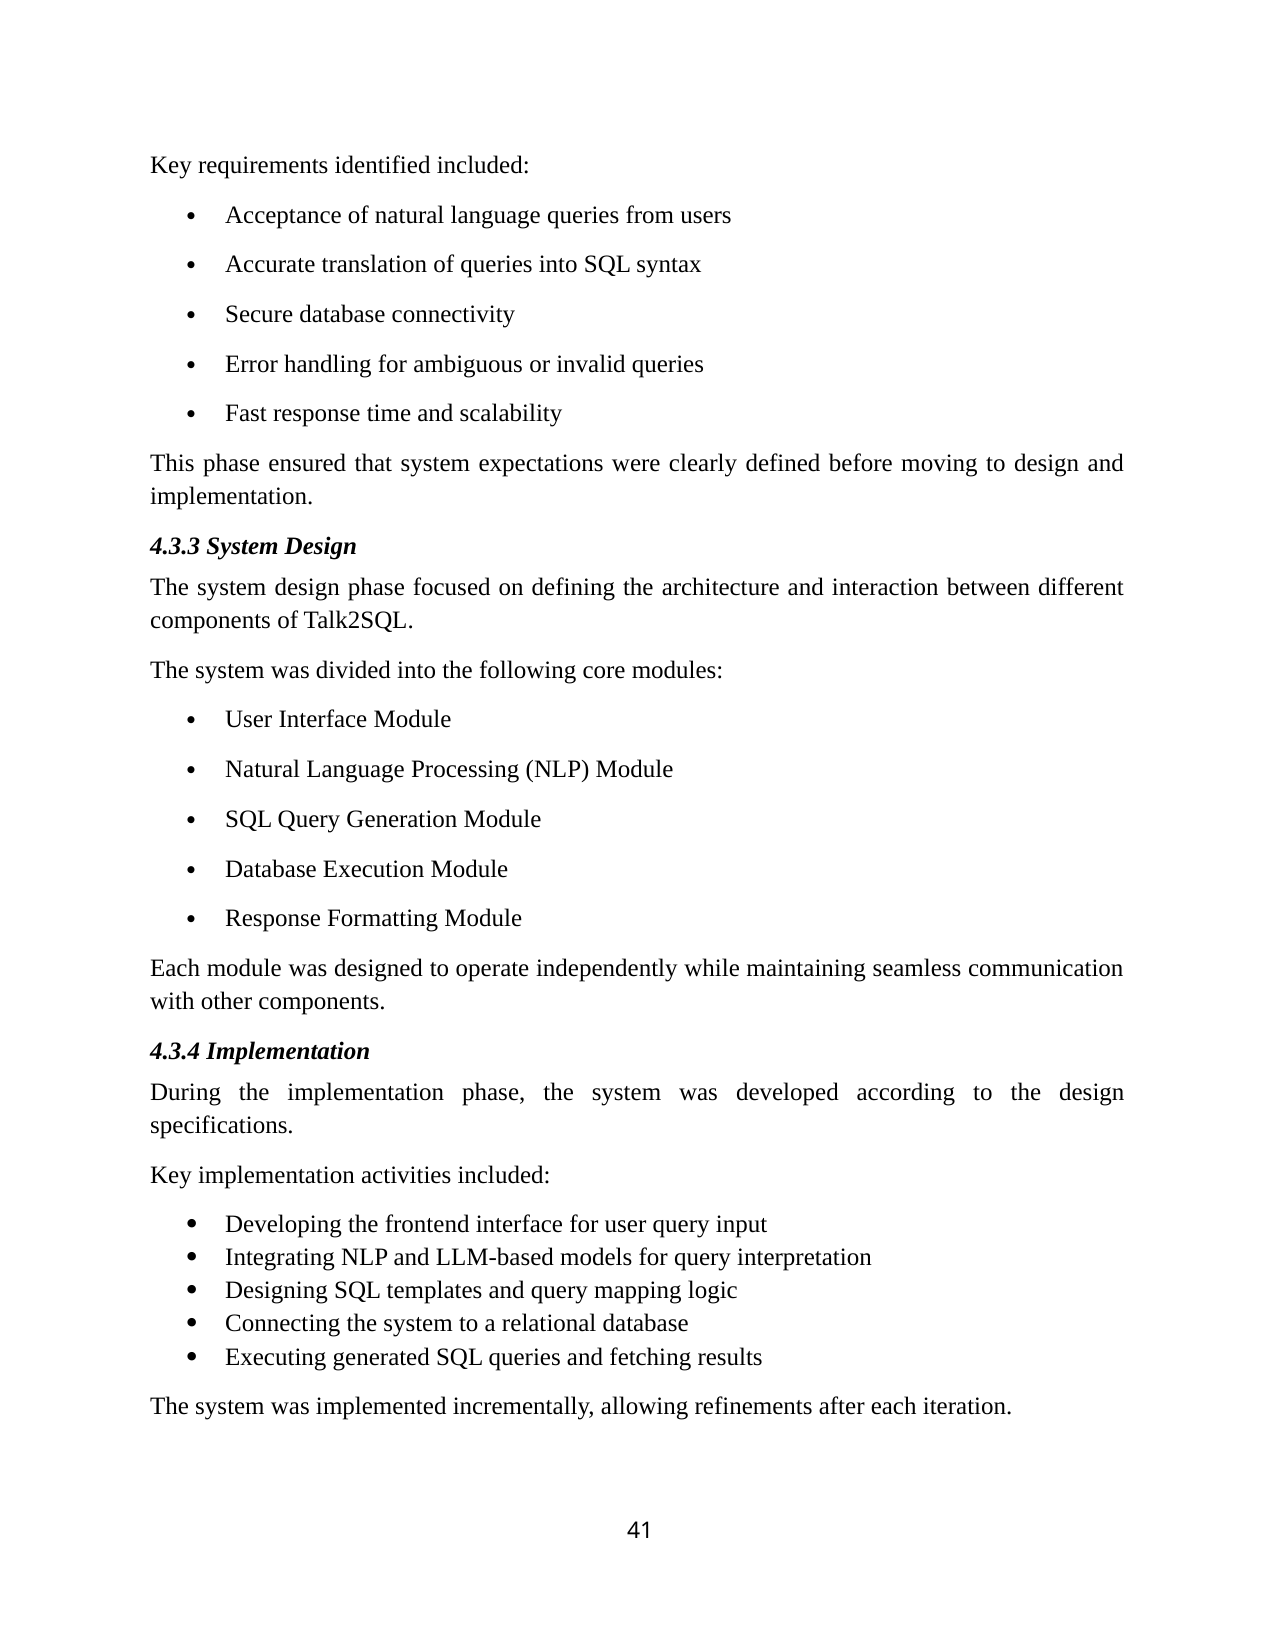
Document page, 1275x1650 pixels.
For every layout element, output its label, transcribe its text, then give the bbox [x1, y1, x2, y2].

text Key implementation activities included: [150, 1160, 1125, 1188]
text During the implementation phase, the system was developed according to the design specifications. [150, 1077, 1125, 1139]
subtitle 4.3.3 System Design [150, 531, 1125, 559]
list SQL Query Generation Module [187, 804, 1125, 833]
text Key requirements identified included: [150, 150, 1125, 179]
list Accurate translation of queries into SQL syntax [187, 249, 1125, 278]
text The system design phase focused on defining the architecture and interaction between different components of Talk2SQL. [150, 572, 1125, 634]
list Designing SQL templates and query mapping logic [187, 1276, 1125, 1304]
list Executing generated SQL queries and fetching results [187, 1342, 1125, 1370]
text The system was implemented incrementally, allowing refinements after each iteration. [150, 1391, 1125, 1420]
list User Interface Module [187, 704, 1125, 733]
text The system was divided into the following core modules: [150, 655, 1125, 684]
list Acceptance of natural language queries from users [187, 200, 1125, 228]
list Response Formatting Module [187, 903, 1125, 932]
list Integrating NLP and LLM-based models for query interpretation [187, 1242, 1125, 1271]
list Error handling for ambiguous or invalid queries [187, 349, 1125, 377]
subtitle 4.3.4 Implementation [150, 1036, 1125, 1064]
list Developing the frontend interface for user query input [187, 1209, 1125, 1238]
list Database Execution Module [187, 854, 1125, 882]
list Secure database connectivity [187, 299, 1125, 328]
list Natural Language Processing (NLP) Module [187, 754, 1125, 783]
text This phase ensured that system expectations were clearly defined before moving to design and implementation. [150, 448, 1125, 510]
text Each module was designed to operate independently while maintaining seamless communication with other components. [150, 953, 1125, 1015]
list Connecting the system to a relational database [187, 1308, 1125, 1337]
list Fast response time and scalability [187, 398, 1125, 427]
